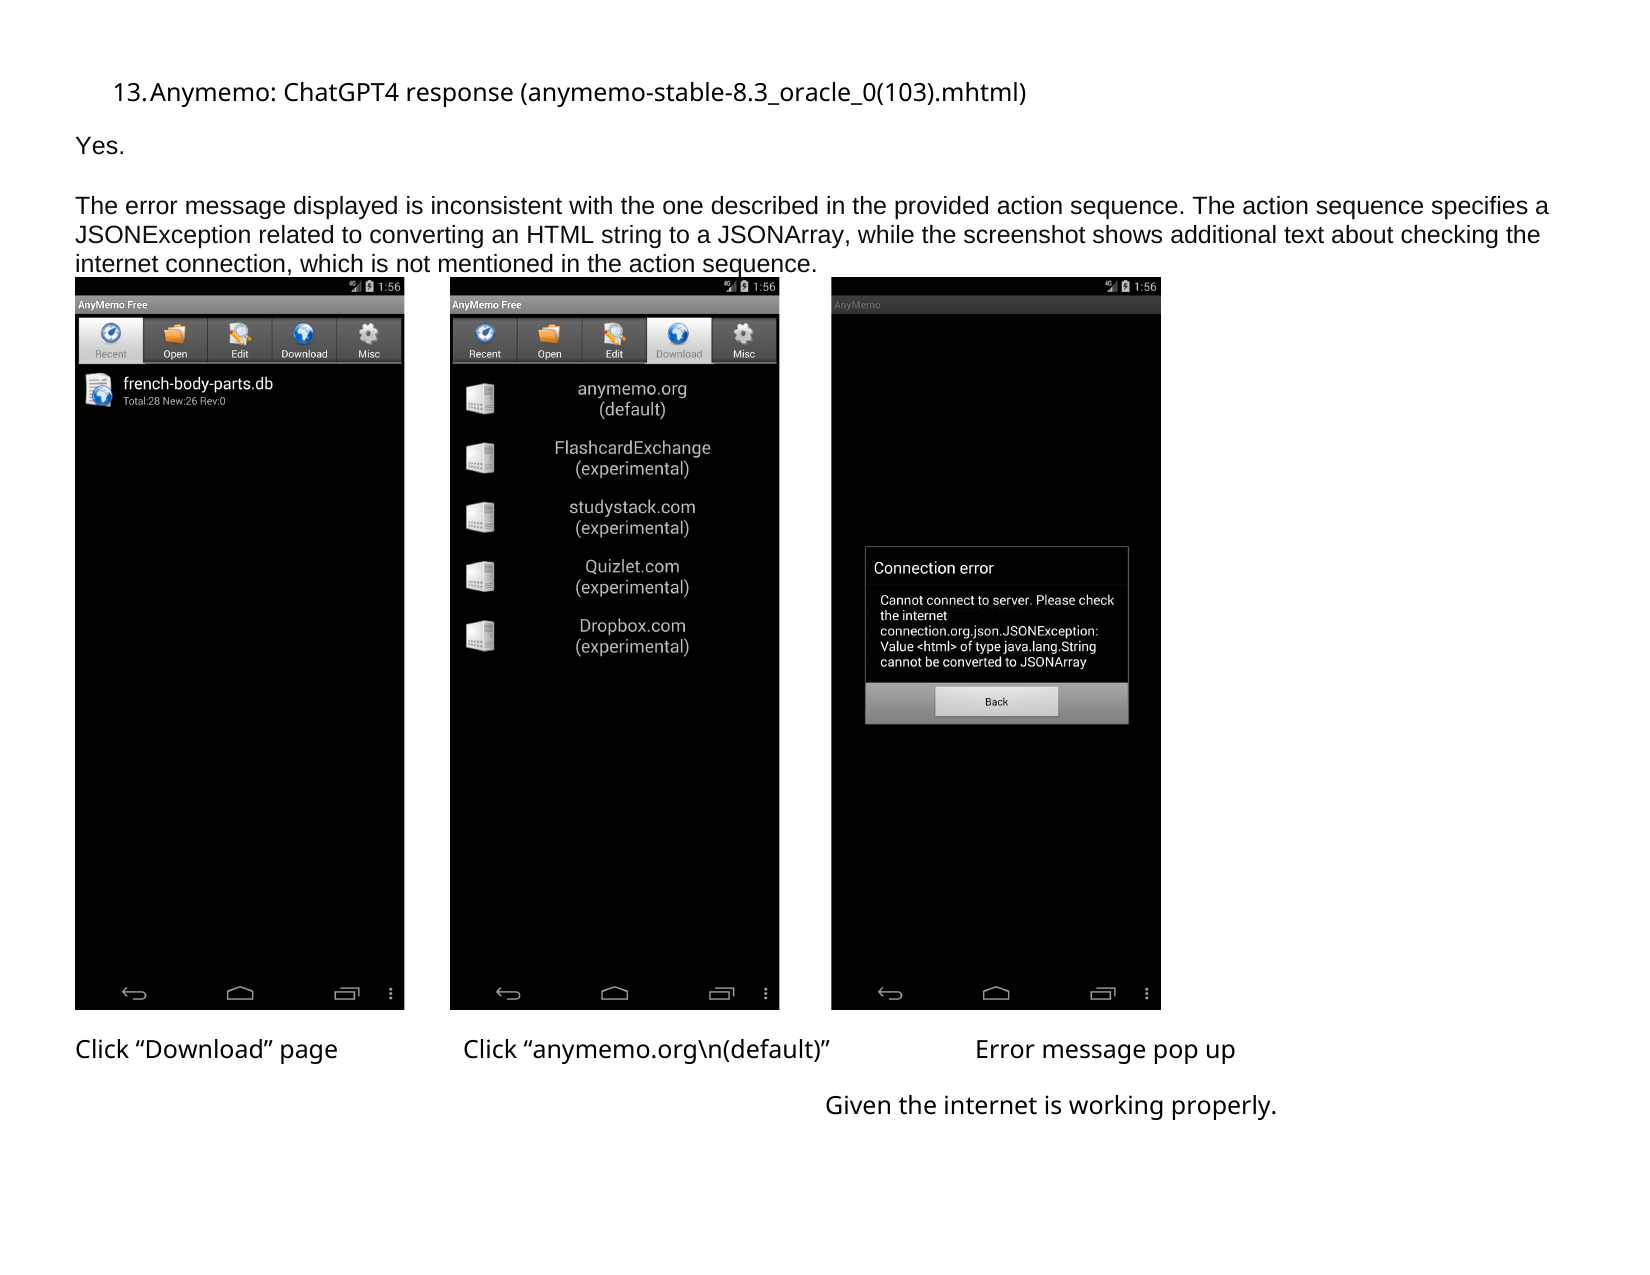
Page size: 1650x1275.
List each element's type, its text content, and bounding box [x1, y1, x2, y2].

text Given the internet is working properly. [75, 1088, 1575, 1122]
picture [75, 277, 405, 1010]
text Click “Download” page Click “anymemo.org\n(default)” Error message pop up [75, 1032, 1575, 1066]
text Yes. [75, 131, 1575, 160]
text The error message displayed is inconsistent with the one described in the provided action sequence. The action sequence specifies a JSONException related to converting an HTML string to a JSONArray, while the screenshot shows additional text about checking the internet connection, which is not mentioned in the action sequence. [75, 191, 1575, 277]
list Anymemo: ChatGPT4 response (anymemo-stable-8.3_oracle_0(103).mhtml) [112, 75, 1575, 109]
picture [831, 277, 1161, 1010]
picture [450, 277, 780, 1010]
